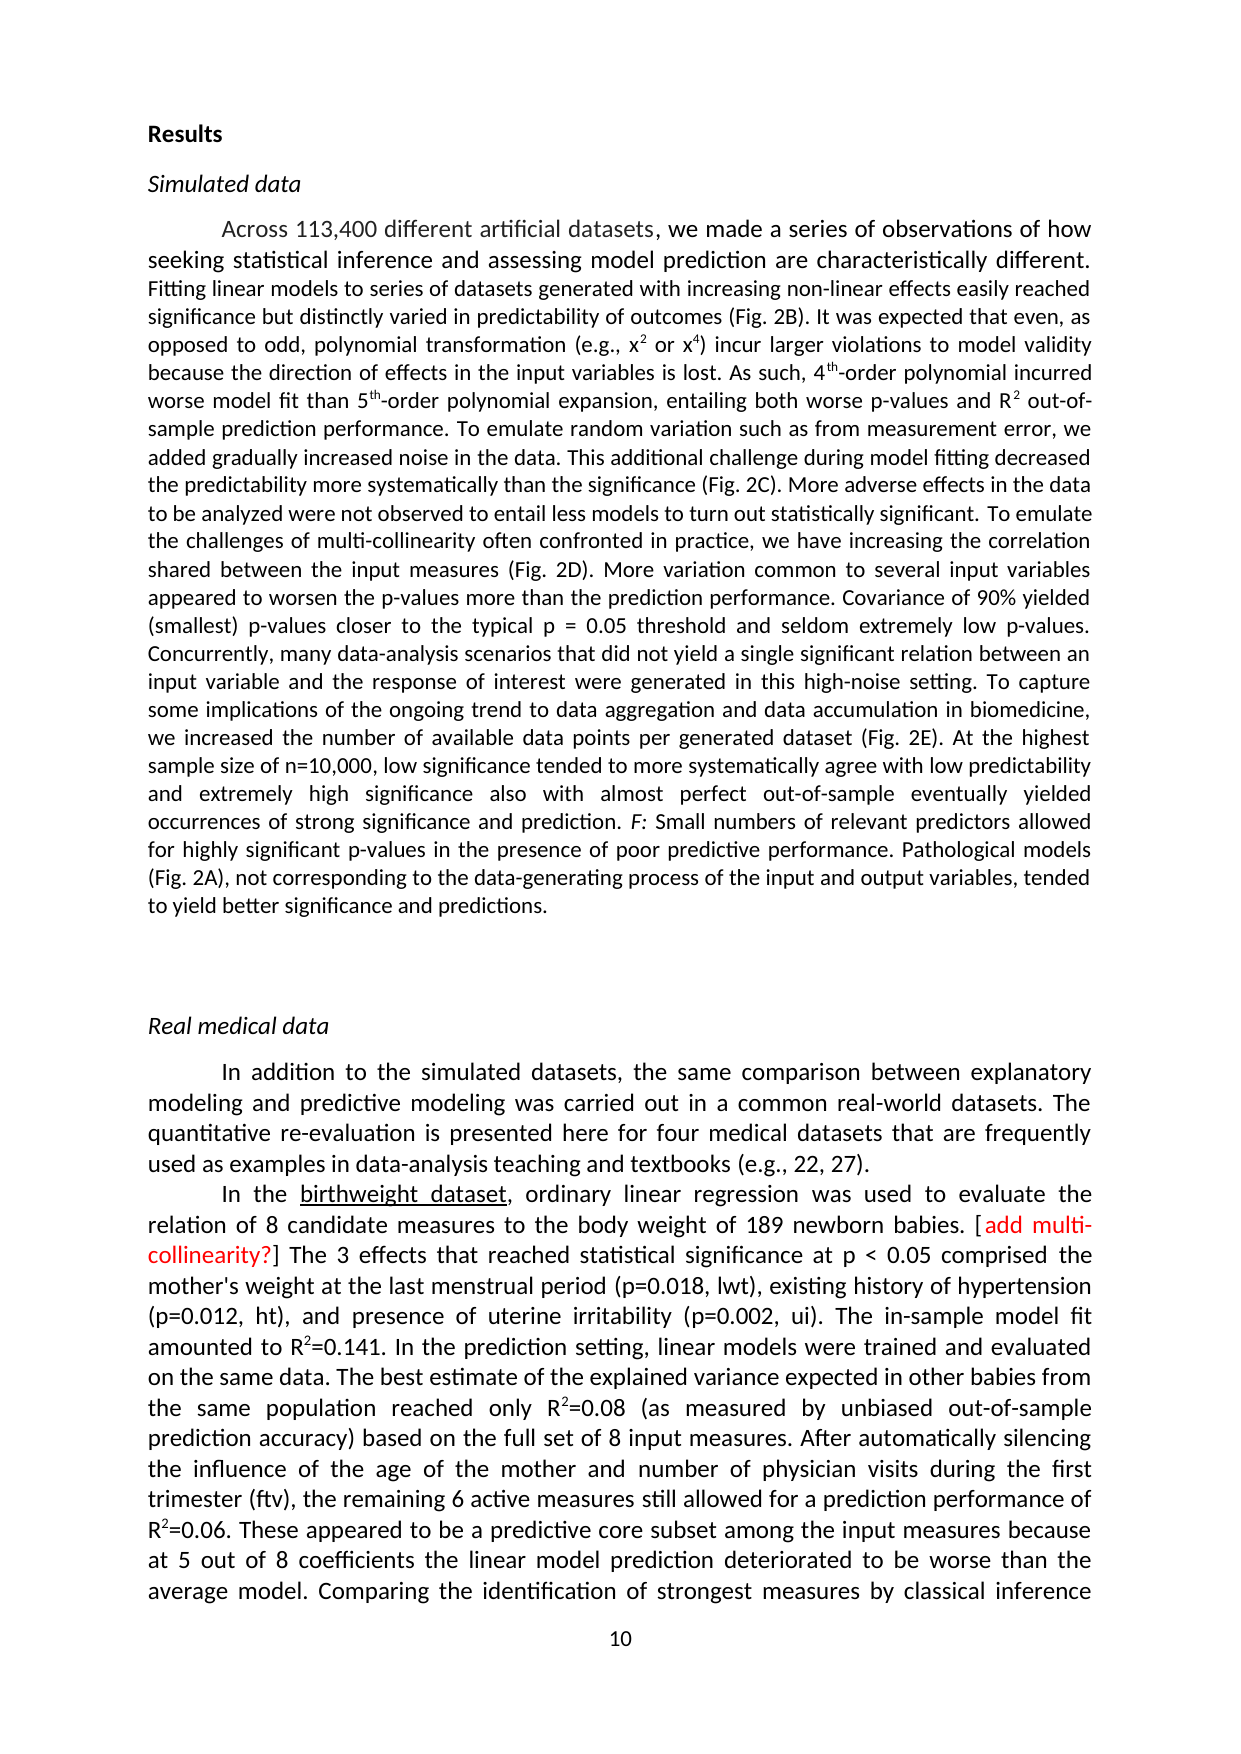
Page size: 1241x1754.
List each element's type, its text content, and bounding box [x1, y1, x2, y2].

text Real medical data [148, 1010, 1092, 1041]
text In addition to the simulated datasets, the same comparison between explanatory modeling and predictive modeling was carried out in a common real-world datasets. The quantitative re-evaluation is presented here for four medical datasets that are frequently used as examples in data-analysis teaching and textbooks (e.g., 22, 27). [148, 1056, 1092, 1178]
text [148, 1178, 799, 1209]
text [148, 1239, 1092, 1606]
text Simulated data [148, 168, 1092, 198]
text Across 113,400 different artificial datasets, we made a series of observations of how seeking statistical inference and assessing model prediction are characteristically different. Fitting linear models to series of datasets generated with increasing non-linear effects easily reached significance but distinctly varied in predictability of outcomes (Fig. 2B). It was expected that even, as opposed to odd, polynomial transformation (e.g., x2 or x4) incur larger violations to model validity because the direction of effects in the input variables is lost. As such, 4th-order polynomial incurred worse model fit than 5th-order polynomial expansion, entailing both worse p-values and R2 out-of-sample prediction performance. To emulate random variation such as from measurement error, we added gradually increased noise in the data. This additional challenge during model fitting decreased the predictability more systematically than the significance (Fig. 2C). More adverse effects in the data to be analyzed were not observed to entail less models to turn out statistically significant. To emulate the challenges of multi-collinearity often confronted in practice, we have increasing the correlation shared between the input measures (Fig. 2D). More variation common to several input variables appeared to worsen the p-values more than the prediction performance. Covariance of 90% yielded (smallest) p-values closer to the typical p = 0.05 threshold and seldom extremely low p-values. Concurrently, many data-analysis scenarios that did not yield a single significant relation between an input variable and the response of interest were generated in this high-noise setting. To capture some implications of the ongoing trend to data aggregation and data accumulation in biomedicine, we increased the number of available data points per generated dataset (Fig. 2E). At the highest sample size of n=10,000, low significance tended to more systematically agree with low predictability and extremely high significance also with almost perfect out-of-sample eventually yielded occurrences of strong significance and prediction. F: Small numbers of relevant predictors allowed for highly significant p-values in the presence of poor predictive performance. Pathological models (Fig. 2A), not corresponding to the data-generating process of the input and output variables, tended to yield better significance and predictions. [148, 213, 1092, 919]
text Results [148, 118, 1092, 149]
